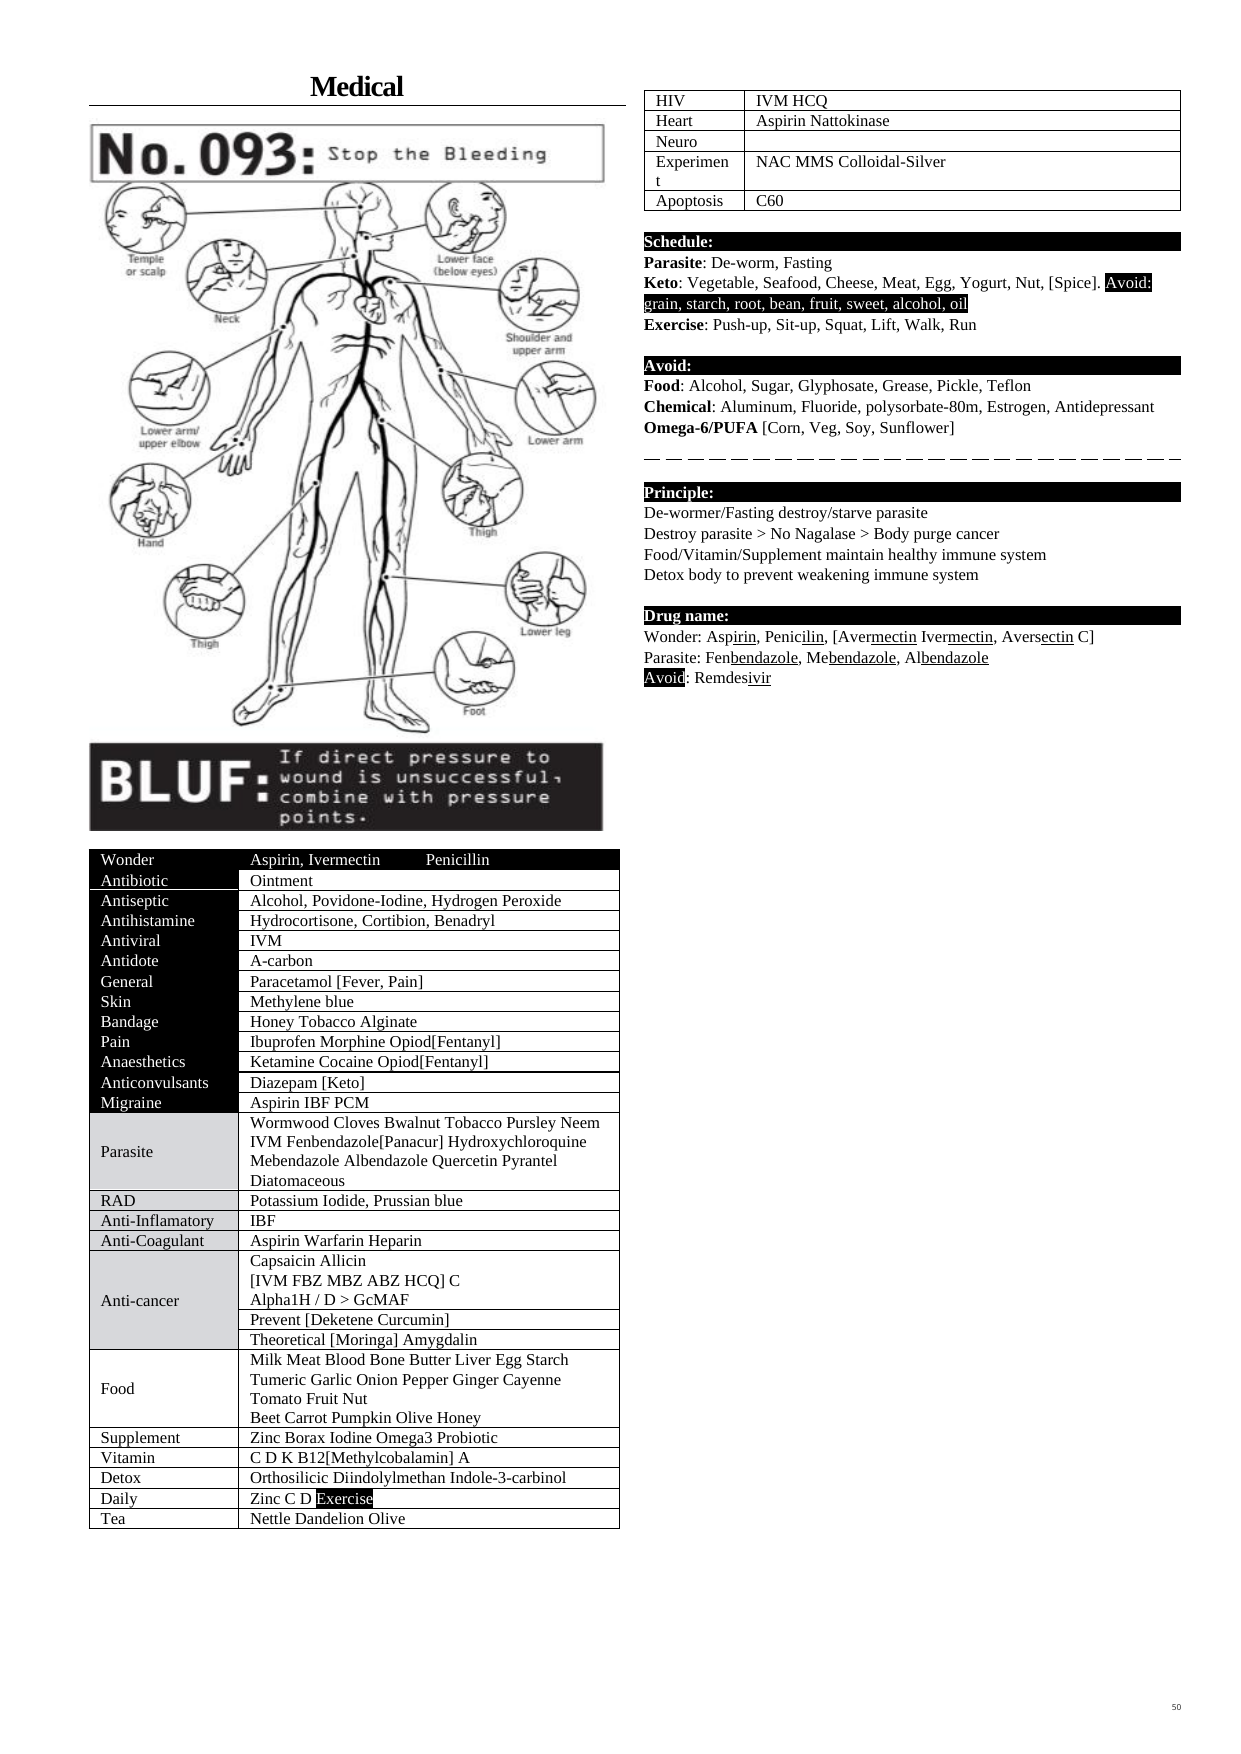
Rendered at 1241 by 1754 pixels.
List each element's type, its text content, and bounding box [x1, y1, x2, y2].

text Parasite: Fenbendazole, Mebendazole, Albendazole [644, 647, 1181, 667]
subtitle Medical [89, 69, 626, 105]
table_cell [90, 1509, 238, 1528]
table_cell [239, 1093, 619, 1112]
text Destroy parasite > No Nagalase > Body purge cancer [644, 524, 1181, 543]
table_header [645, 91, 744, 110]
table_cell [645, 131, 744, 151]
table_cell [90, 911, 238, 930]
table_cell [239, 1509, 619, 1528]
subtitle Schedule: [644, 232, 1181, 251]
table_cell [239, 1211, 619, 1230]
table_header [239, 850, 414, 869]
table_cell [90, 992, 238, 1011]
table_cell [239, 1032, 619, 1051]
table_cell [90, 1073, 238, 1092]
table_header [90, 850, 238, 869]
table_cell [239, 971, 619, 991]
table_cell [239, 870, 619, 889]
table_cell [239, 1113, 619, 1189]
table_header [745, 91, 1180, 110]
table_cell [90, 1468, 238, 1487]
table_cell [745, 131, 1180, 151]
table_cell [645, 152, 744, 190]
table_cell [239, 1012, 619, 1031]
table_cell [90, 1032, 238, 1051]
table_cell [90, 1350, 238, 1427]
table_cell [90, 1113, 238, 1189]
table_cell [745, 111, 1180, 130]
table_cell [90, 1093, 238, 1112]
text De-wormer/Fasting destroy/starve parasite [644, 503, 1181, 522]
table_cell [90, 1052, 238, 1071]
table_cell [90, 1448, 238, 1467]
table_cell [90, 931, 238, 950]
text Detox body to prevent weakening immune system [644, 565, 1181, 584]
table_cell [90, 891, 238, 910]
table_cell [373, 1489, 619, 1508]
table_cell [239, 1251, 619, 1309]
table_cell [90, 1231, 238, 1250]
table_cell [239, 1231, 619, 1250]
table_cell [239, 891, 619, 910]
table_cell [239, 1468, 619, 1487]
text Parasite: De-worm, Fasting [644, 252, 1181, 272]
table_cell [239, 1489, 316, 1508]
text Chemical: Aluminum, Fluoride, polysorbate-80m, Estrogen, Antidepressant [644, 397, 1181, 416]
subtitle Avoid: [644, 356, 1181, 375]
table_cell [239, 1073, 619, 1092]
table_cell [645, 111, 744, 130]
text Food: Alcohol, Sugar, Glyphosate, Grease, Pickle, Teflon [644, 376, 1181, 395]
text Keto: Vegetable, Seafood, Cheese, Meat, Egg, Yogurt, Nut, [Spice]. Avoid: grain, starch, root, bean, fruit, sweet, alcohol, oil [644, 273, 1181, 313]
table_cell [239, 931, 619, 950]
text Avoid: Remdesivir [685, 668, 1181, 687]
picture [88, 118, 613, 831]
text Omega-6/PUFA [Corn, Veg, Soy, Sunflower] [644, 417, 1181, 437]
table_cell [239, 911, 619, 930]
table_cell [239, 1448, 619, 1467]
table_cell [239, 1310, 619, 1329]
text Food/Vitamin/Supplement maintain healthy immune system [644, 544, 1181, 563]
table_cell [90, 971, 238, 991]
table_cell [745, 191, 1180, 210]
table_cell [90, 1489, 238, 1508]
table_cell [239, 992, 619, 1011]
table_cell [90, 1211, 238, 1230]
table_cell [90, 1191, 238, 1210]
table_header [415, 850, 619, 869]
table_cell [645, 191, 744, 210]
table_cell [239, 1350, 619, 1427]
text Exercise: Push-up, Sit-up, Squat, Lift, Walk, Run [644, 314, 1181, 333]
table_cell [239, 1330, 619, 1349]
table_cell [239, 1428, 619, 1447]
subtitle Principle: [644, 482, 1181, 502]
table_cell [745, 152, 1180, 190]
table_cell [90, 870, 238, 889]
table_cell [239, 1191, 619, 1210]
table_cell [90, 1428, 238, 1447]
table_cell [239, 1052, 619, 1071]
subtitle Drug name: [644, 606, 1181, 625]
text Wonder: Aspirin, Penicilin, [Avermectin Ivermectin, Aversectin C] [644, 627, 1181, 646]
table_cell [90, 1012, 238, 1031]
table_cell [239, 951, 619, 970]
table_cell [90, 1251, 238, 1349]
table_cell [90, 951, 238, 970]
